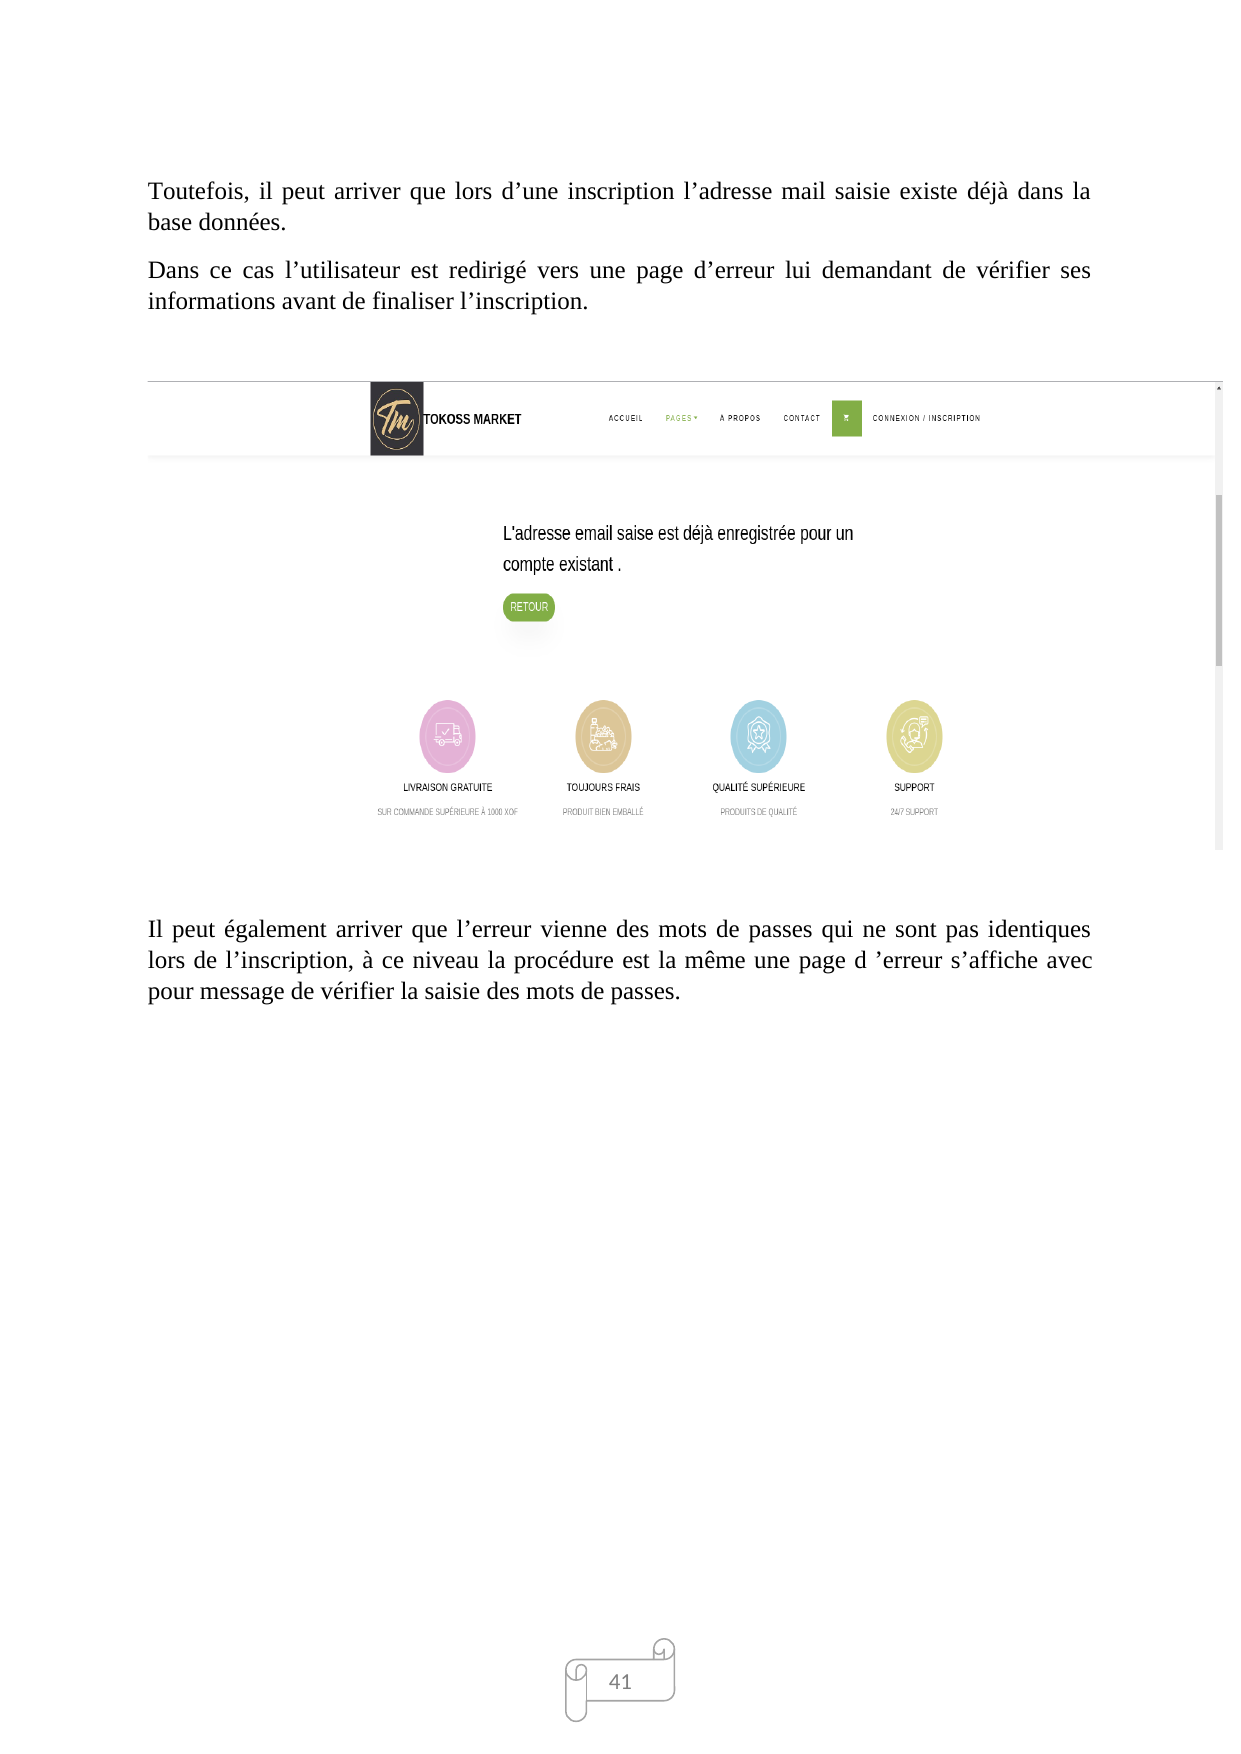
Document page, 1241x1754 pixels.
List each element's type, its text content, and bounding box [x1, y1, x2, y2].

text Il peut également arriver que l’erreur vienne des mots de passes qui ne sont pas identiques lors de l’inscription, à ce niveau la procédure est la même une page d ’erreur s’affiche avec pour message de vérifier la saisie des mots de passes. [148, 914, 1093, 1005]
text Toutefois, il peut arriver que lors d’une inscription l’adresse mail saisie existe déjà dans la base données. [148, 176, 1093, 236]
text Dans ce cas l’utilisateur est redirigé vers une page d’erreur lui demandant de vérifier ses informations avant de finaliser l’inscription. [148, 255, 1093, 315]
picture [147, 381, 1223, 850]
